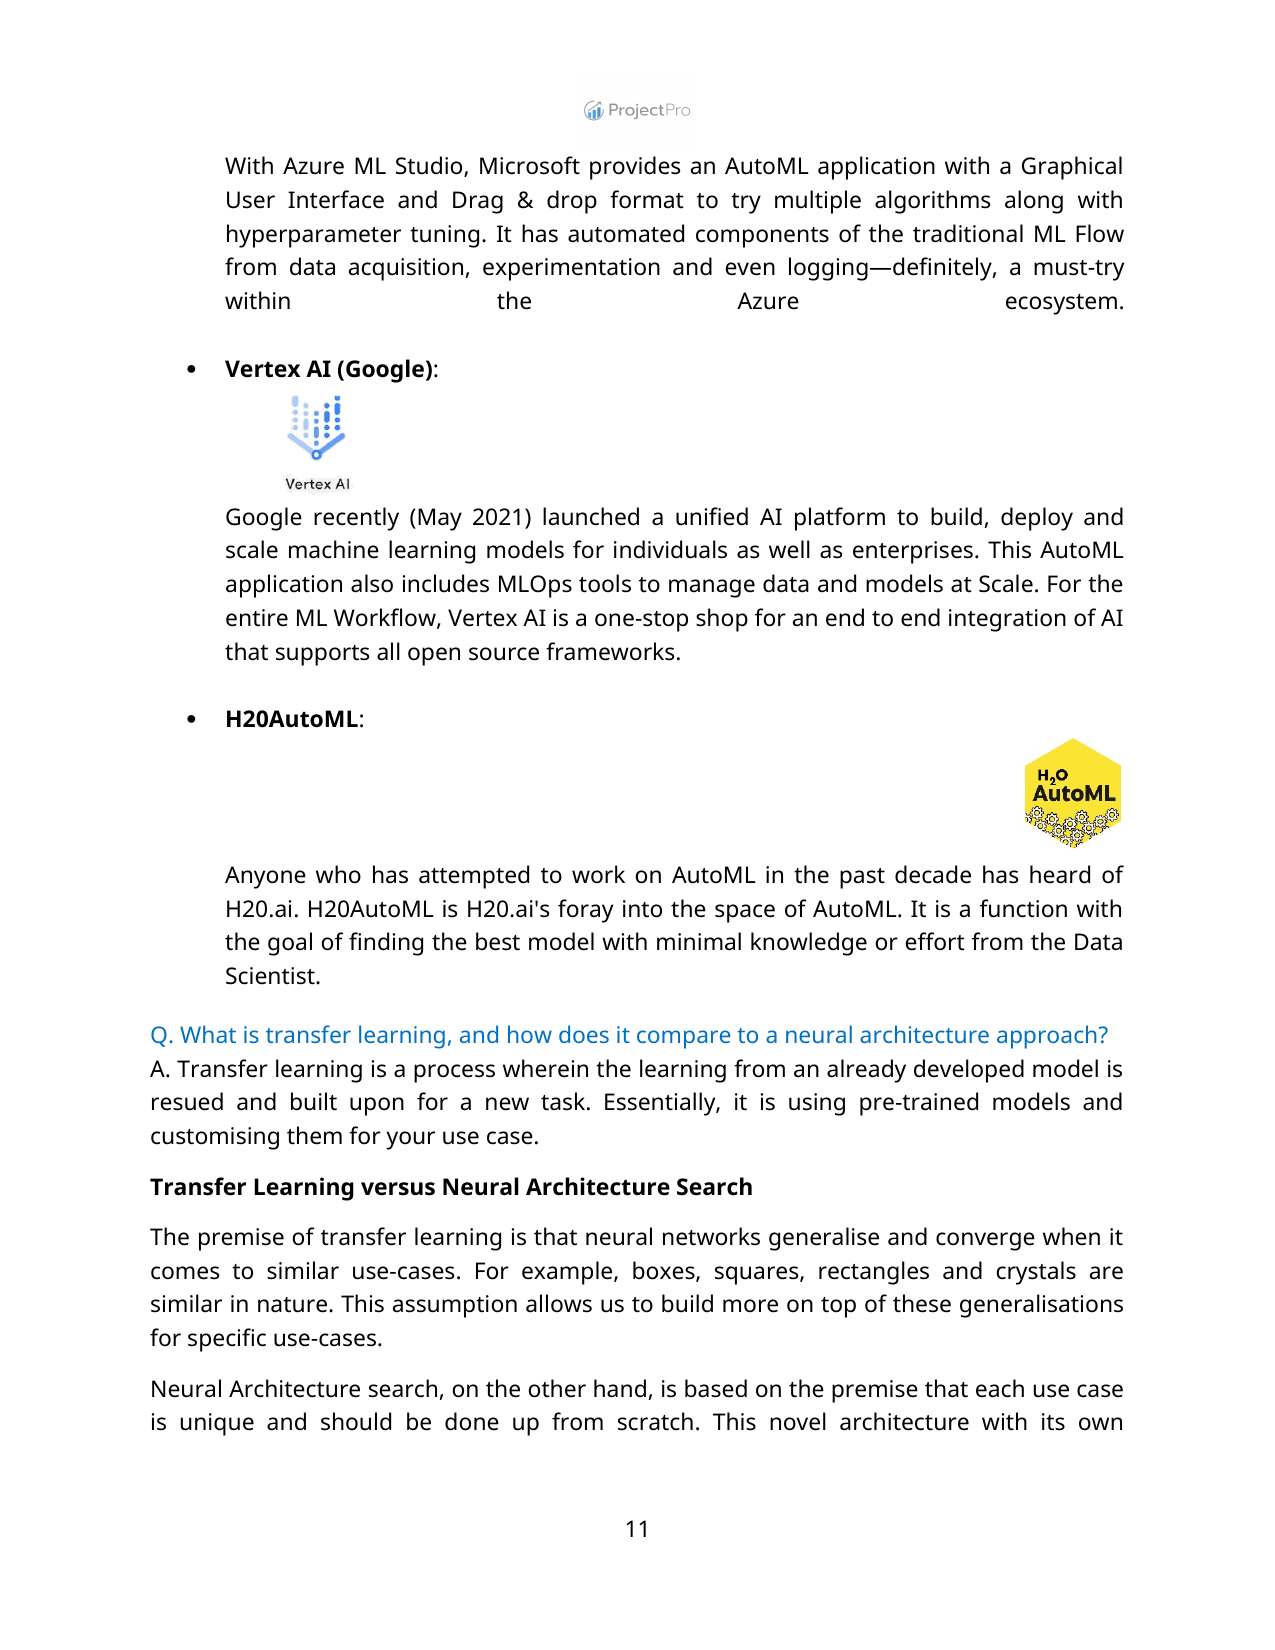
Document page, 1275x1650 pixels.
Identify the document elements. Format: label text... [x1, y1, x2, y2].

subtitle Q. What is transfer learning, and how does it compare to a neural architecture approach? [150, 1019, 1125, 1050]
list H20AutoML: Anyone who has attempted to work on AutoML in the past decade has heard of H20.ai. H20AutoML is H20.ai's foray into the space of AutoML. It is a function with the goal of finding the best model with minimal knowledge or effort from the Data Scientist. [187, 703, 1125, 991]
text The premise of transfer learning is that neural networks generalise and converge when it comes to similar use-cases. For example, boxes, squares, rectangles and crystals are similar in nature. This assumption allows us to build more on top of these generalisations for specific use-cases. [150, 1221, 1125, 1353]
picture [1020, 736, 1125, 850]
text A. Transfer learning is a process wherein the learning from an already developed model is resued and built upon for a new task. Essentially, it is using pre-trained models and customising them for your use case. [150, 1052, 1125, 1151]
text Transfer Learning versus Neural Architecture Search [150, 1170, 1125, 1202]
picture [225, 386, 407, 498]
picture [582, 75, 693, 149]
list Vertex AI (Google): Google recently (May 2021) launched a unified AI platform to build, deploy and scale machine learning models for individuals as well as enterprises. This AutoML application also includes MLOps tools to manage data and models at Scale. For the entire ML Workflow, Vertex AI is a one-stop shop for an end to end integration of AI that supports all open source frameworks. [187, 352, 1125, 667]
